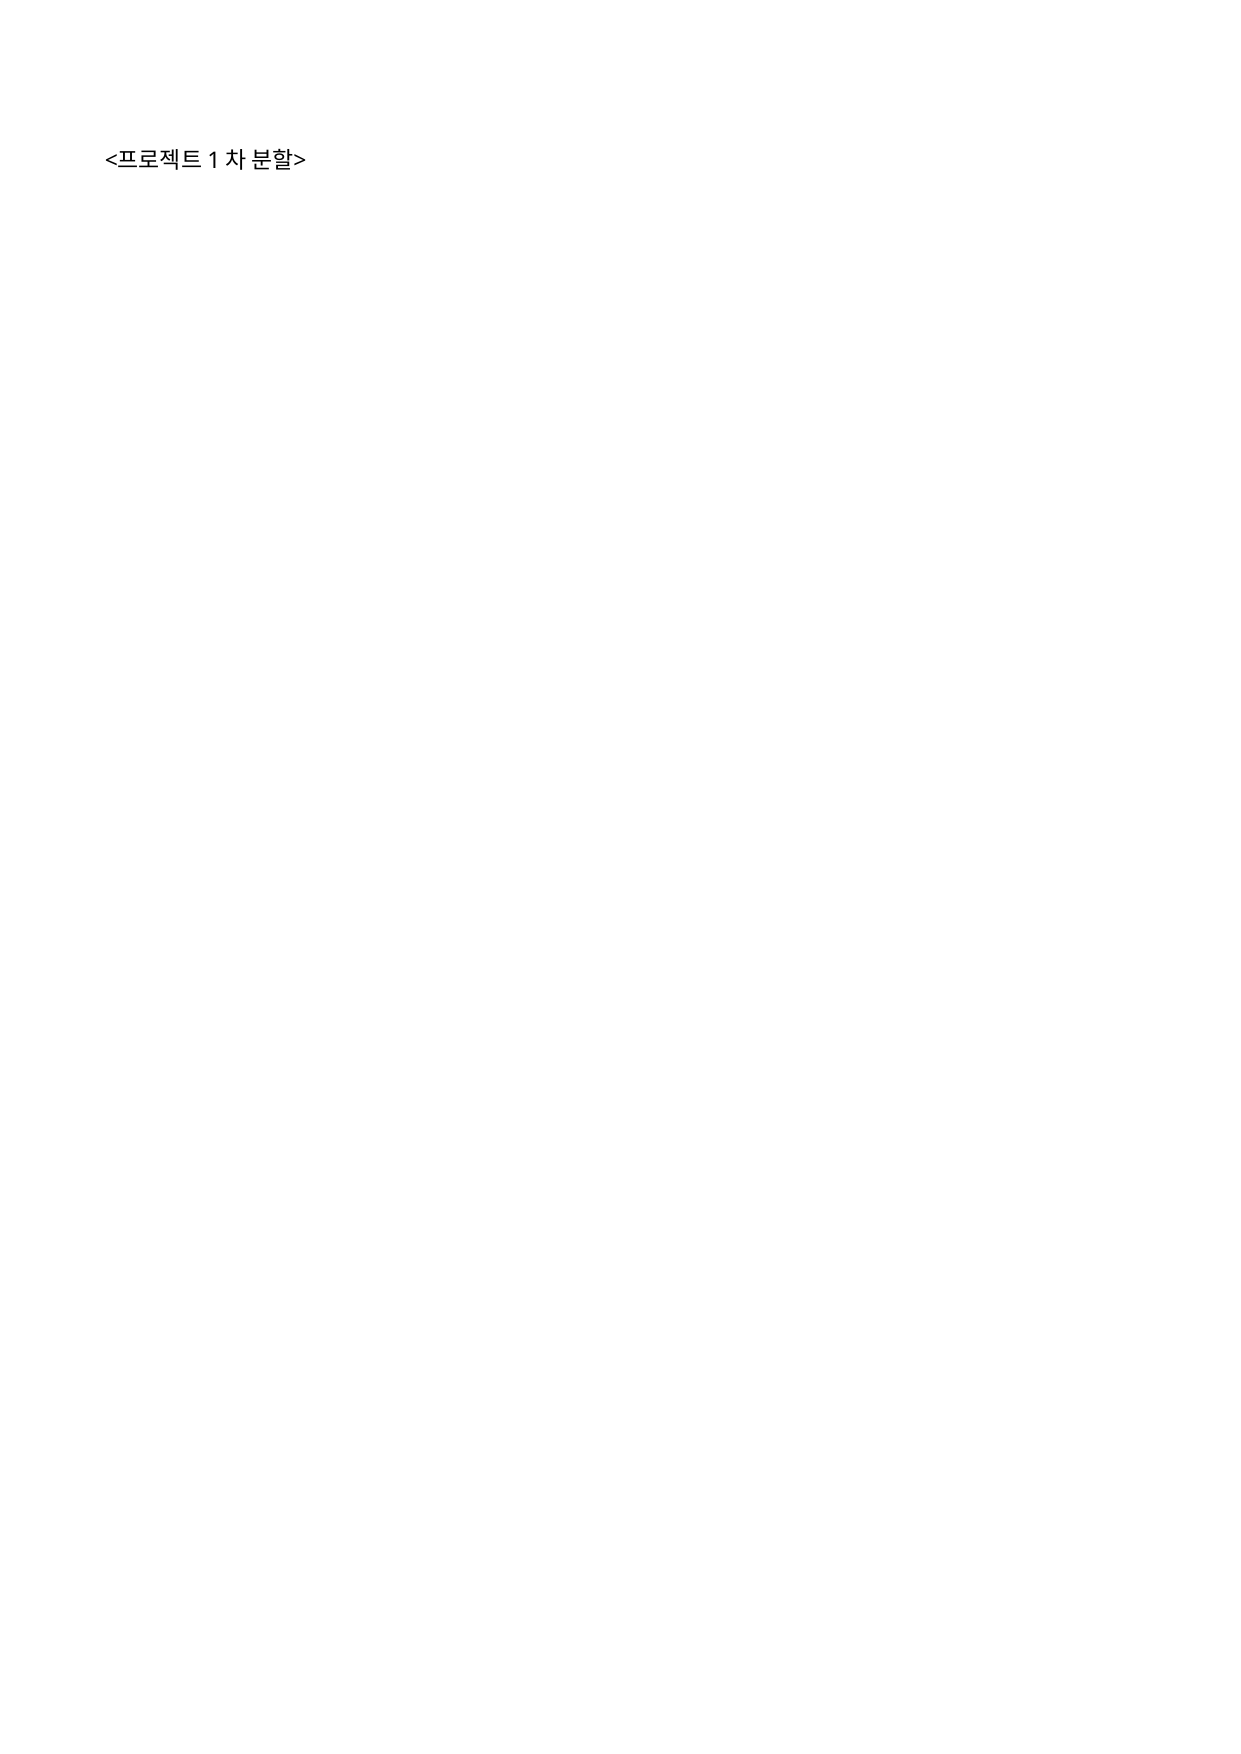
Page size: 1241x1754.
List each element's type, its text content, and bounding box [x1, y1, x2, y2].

text <프로젝트 1차 분할> [104, 142, 1211, 175]
